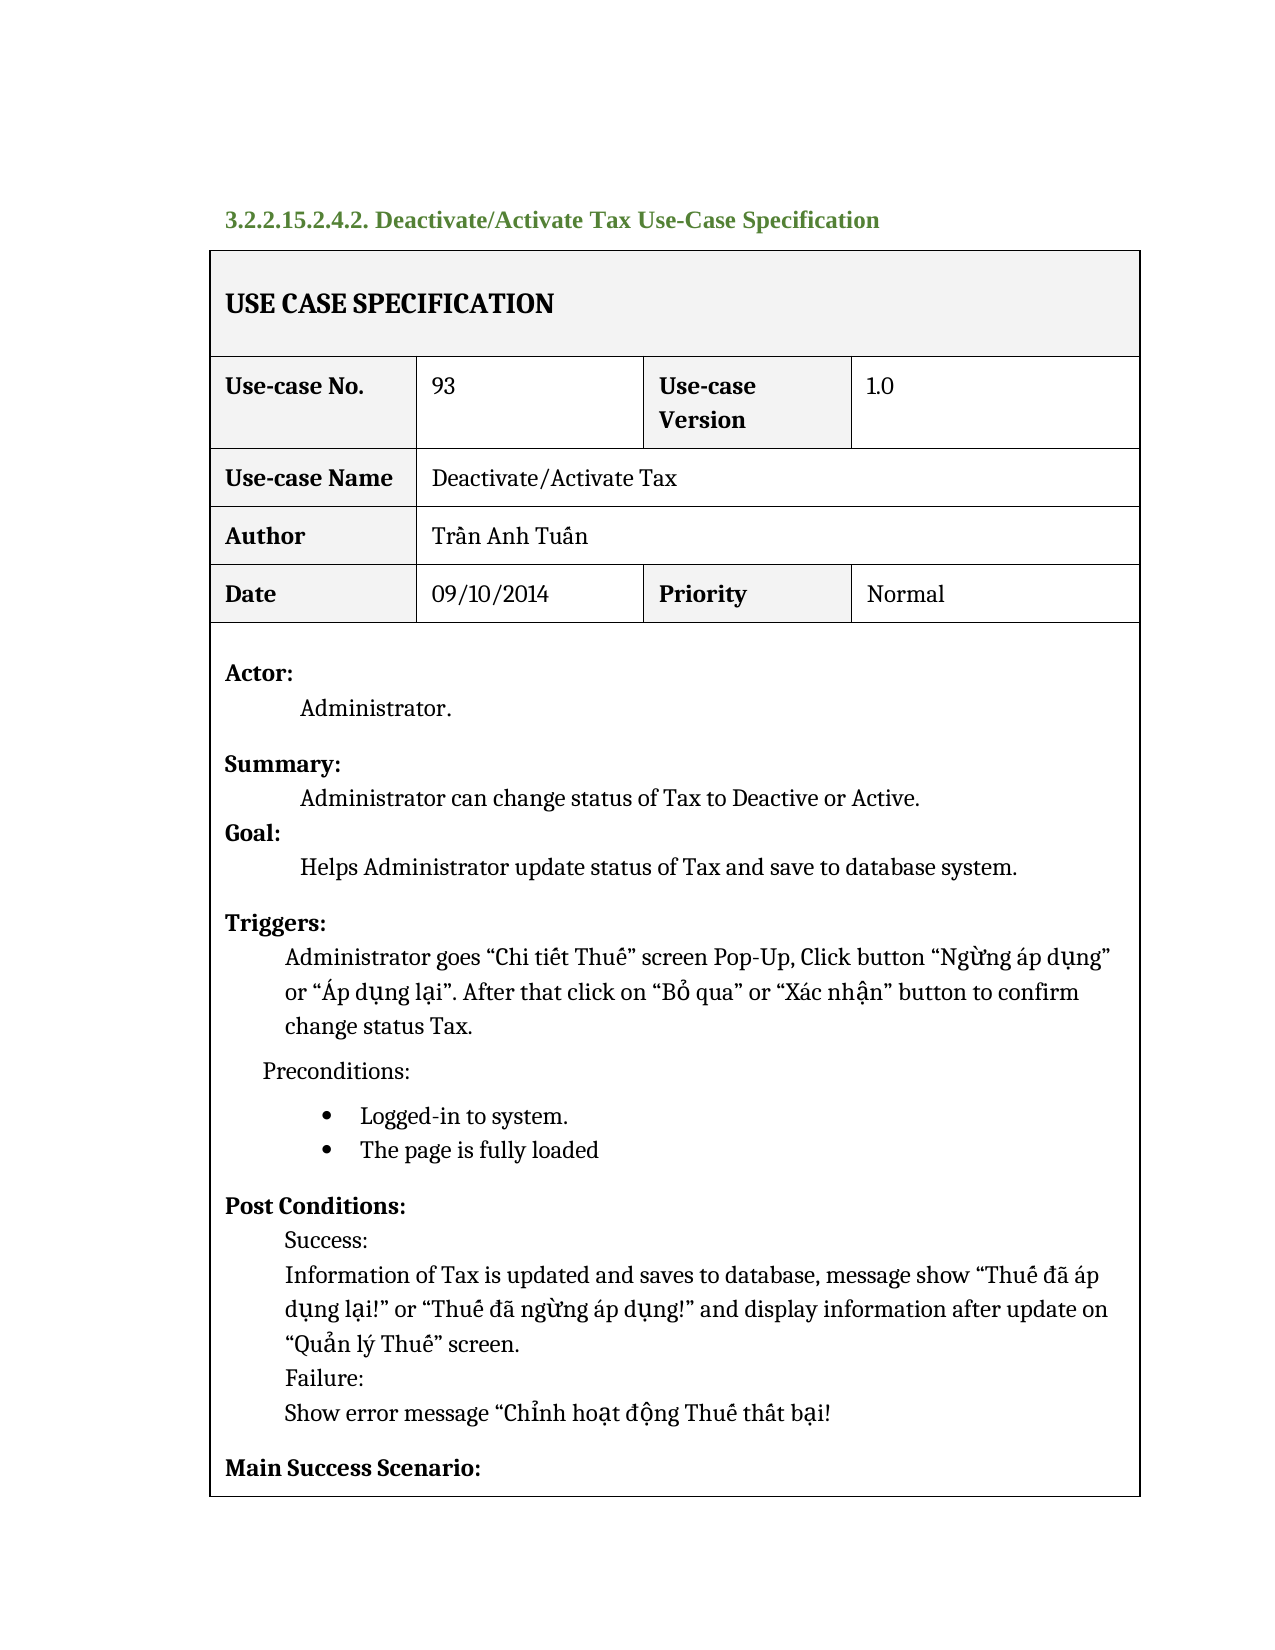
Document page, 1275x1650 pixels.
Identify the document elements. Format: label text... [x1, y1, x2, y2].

table_cell Trần Anh Tuấn [417, 507, 1139, 564]
table_cell Priority [644, 565, 851, 622]
table_cell Use-case Version [644, 357, 851, 448]
table_cell UC0093 [417, 357, 643, 448]
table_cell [211, 623, 1139, 1496]
table_cell Author [211, 507, 416, 564]
table_header USE CASE SPECIFICATION [211, 251, 1139, 356]
table_cell Normal [852, 565, 1139, 622]
subtitle Deactivate/Activate Tax Use-Case Specification [225, 205, 1125, 234]
table_cell Deactivate/Activate Tax [417, 449, 1139, 506]
table_cell Date [211, 565, 416, 622]
table_cell 09/10/2014 [417, 565, 643, 622]
table_cell Use-case Name [211, 449, 416, 506]
table_cell Use-case No. [211, 357, 416, 448]
table_cell 1.0 [852, 357, 1139, 448]
